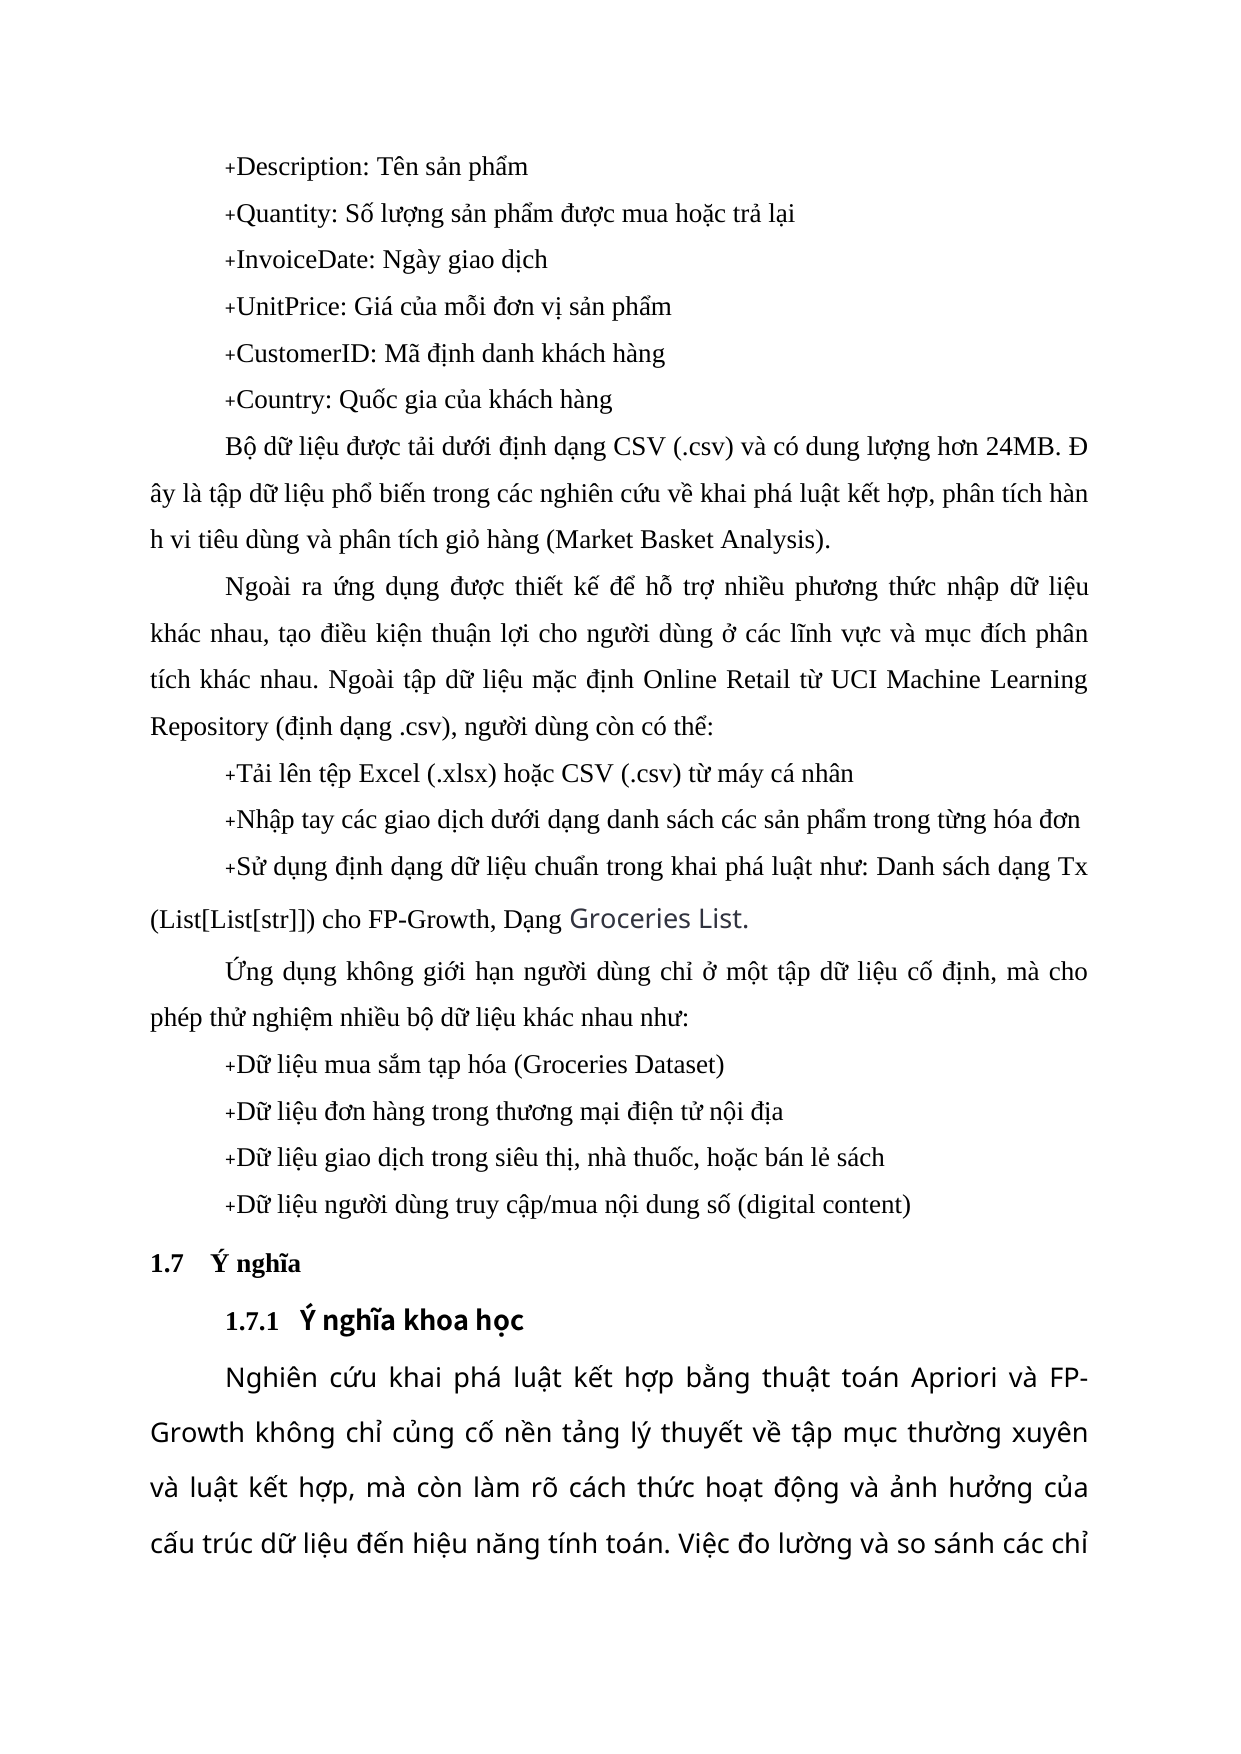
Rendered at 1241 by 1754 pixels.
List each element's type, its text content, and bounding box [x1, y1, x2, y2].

list Tải lên tệp Excel (.xlsx) hoặc CSV (.csv) từ máy cá nhân [150, 757, 1090, 788]
subtitle Ý nghĩa khoa học [225, 1299, 1090, 1339]
list Dữ liệu đơn hàng trong thương mại điện tử nội địa [150, 1095, 1090, 1126]
list Country: Quốc gia của khách hàng [150, 383, 1090, 414]
list InvoiceDate: Ngày giao dịch [150, 243, 1090, 274]
list Dữ liệu giao dịch trong siêu thị, nhà thuốc, hoặc bán lẻ sách [150, 1142, 1090, 1173]
list Dữ liệu người dùng truy cập/mua nội dung số (digital content) [150, 1188, 1090, 1219]
text Ngoài ra ứng dụng được thiết kế để hỗ trợ nhiều phương thức nhập dữ liệu khác nhau, tạo điều kiện thuận lợi cho người dùng ở các lĩnh vực và mục đích phân tích khác nhau. Ngoài tập dữ liệu mặc định Online Retail từ UCI Machine Learning Repository (định dạng .csv), người dùng còn có thể: [150, 570, 1090, 741]
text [150, 1358, 1090, 1561]
list CustomerID: Mã định danh khách hàng [150, 337, 1090, 368]
subtitle Ý nghĩa [150, 1247, 1090, 1278]
text Ứng dụng không giới hạn người dùng chỉ ở một tập dữ liệu cố định, mà cho phép thử nghiệm nhiều bộ dữ liệu khác nhau như: [150, 955, 1090, 1033]
list Nhập tay các giao dịch dưới dạng danh sách các sản phẩm trong từng hóa đơn [150, 803, 1090, 834]
list Quantity: Số lượng sản phẩm được mua hoặc trả lại [150, 197, 1090, 228]
list Dữ liệu mua sắm tạp hóa (Groceries Dataset) [150, 1048, 1090, 1079]
list UnitPrice: Giá của mỗi đơn vị sản phẩm [150, 290, 1090, 321]
list Description: Tên sản phẩm [150, 150, 1090, 181]
list Sử dụng định dạng dữ liệu chuẩn trong khai phá luật như: Danh sách dạng Tx (List[List[str]]) cho FP-Growth, Dạng Groceries List. [150, 850, 1090, 936]
text Bộ dữ liệu được tải dưới định dạng CSV (.csv) và có dung lượng hơn 24MB. Đây là tập dữ liệu phổ biến trong các nghiên cứu về khai phá luật kết hợp, phân tích hành vi tiêu dùng và phân tích giỏ hàng (Market Basket Analysis). [150, 430, 1090, 554]
